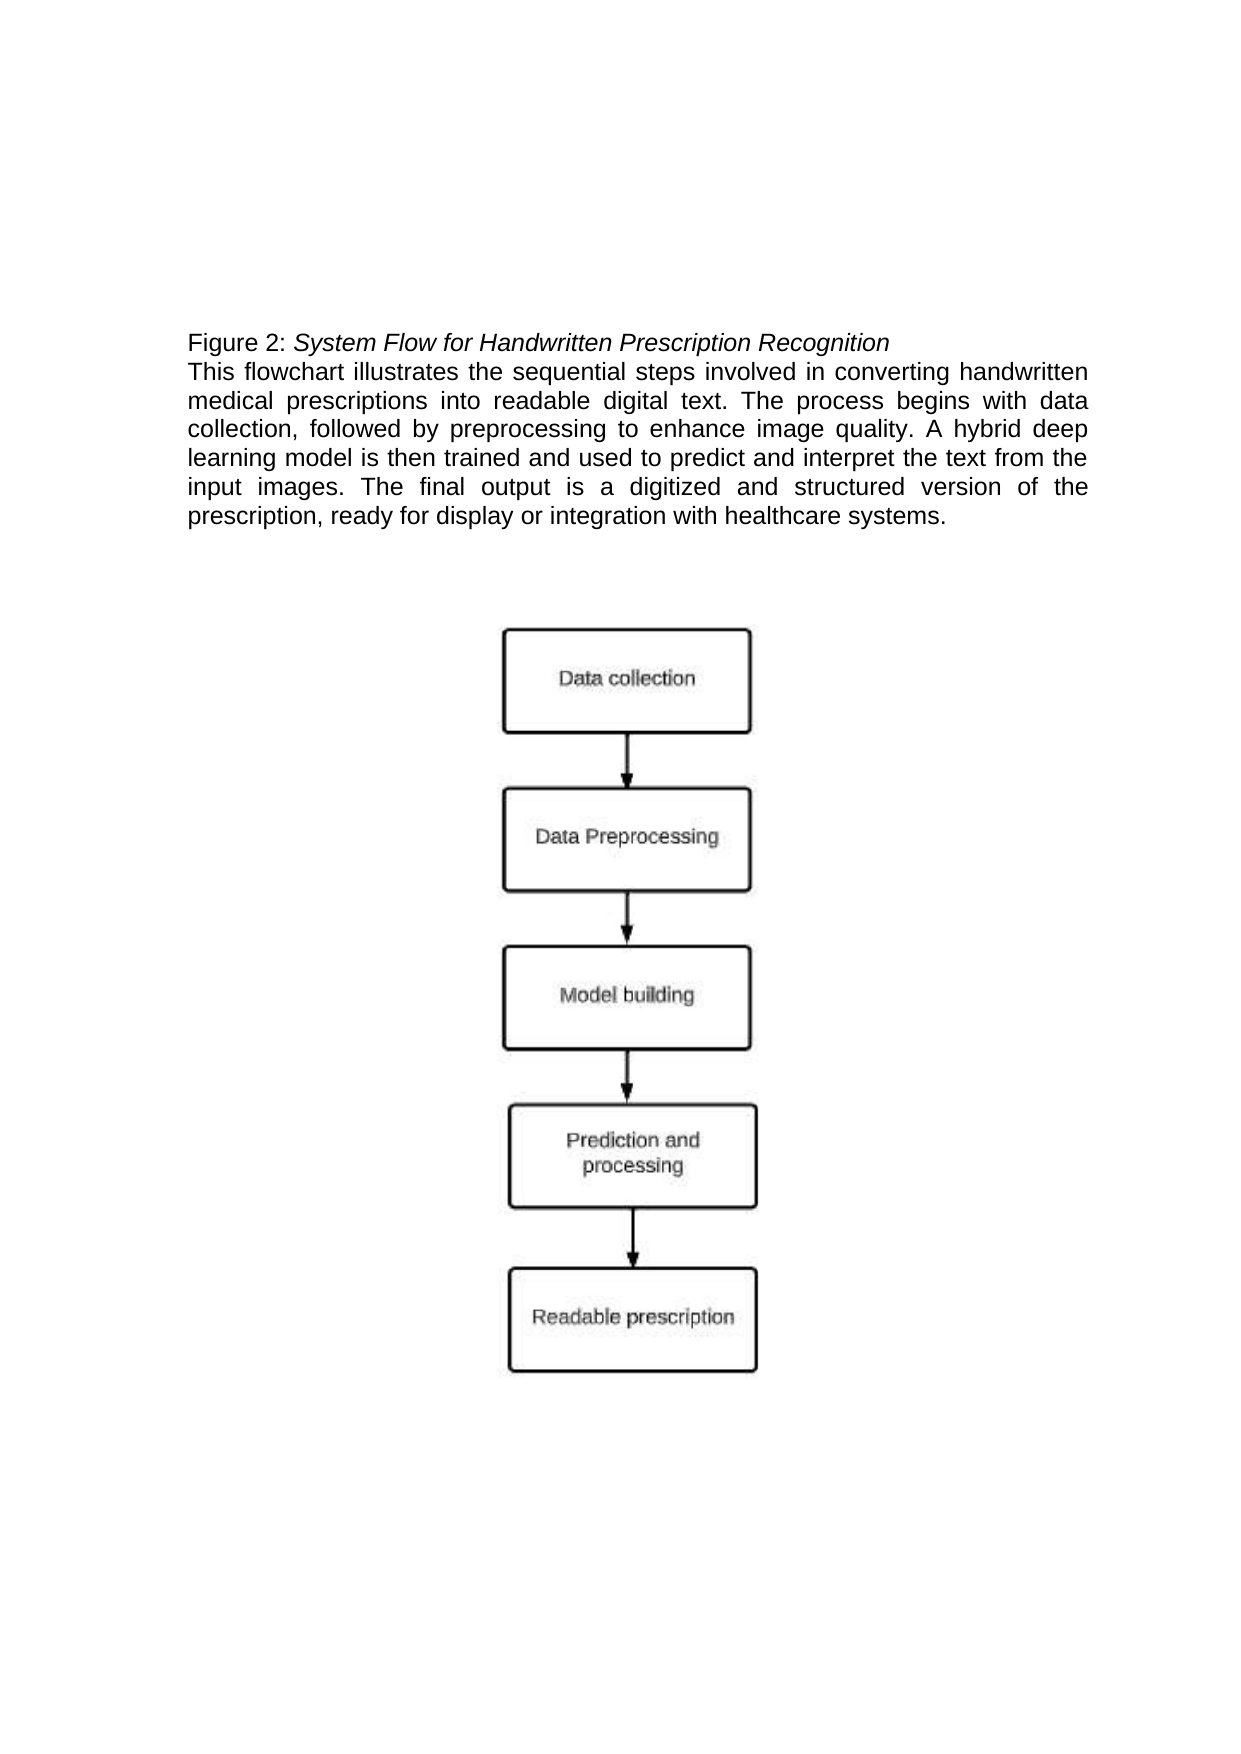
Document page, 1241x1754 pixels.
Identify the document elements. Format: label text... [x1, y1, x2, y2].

picture [340, 619, 901, 1387]
text This flowchart illustrates the sequential steps involved in converting handwritten medical prescriptions into readable digital text. The process begins with data collection, followed by preprocessing to enhance image quality. A hybrid deep learning model is then trained and used to predict and interpret the text from the input images. The final output is a digitized and structured version of the prescription, ready for display or integration with healthcare systems. [187, 357, 1090, 529]
text Figure 2: System Flow for Handwritten Prescription Recognition [187, 327, 1090, 356]
